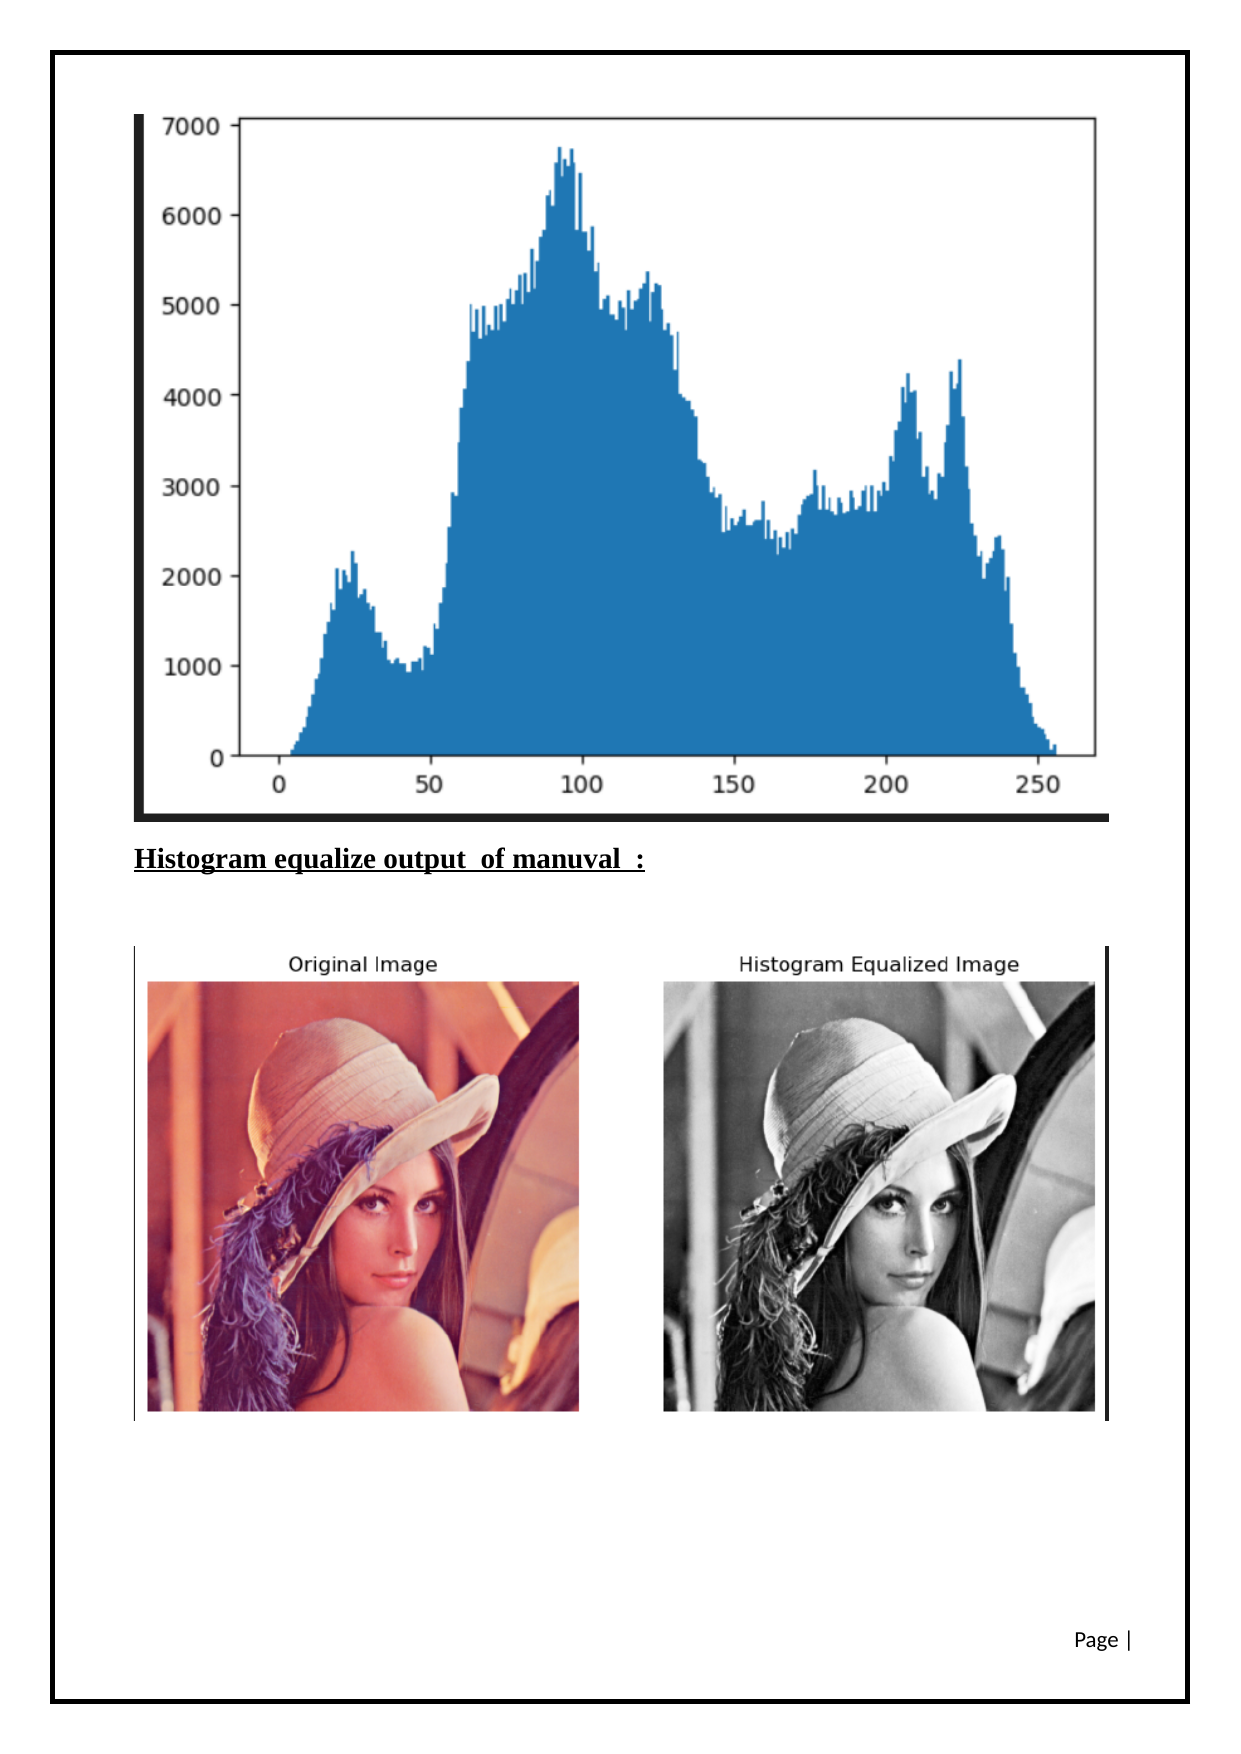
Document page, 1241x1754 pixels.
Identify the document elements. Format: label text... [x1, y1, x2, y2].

picture [133, 946, 1109, 1421]
picture [133, 114, 1109, 822]
text Histogram equalize output of manuval : [134, 841, 1166, 874]
